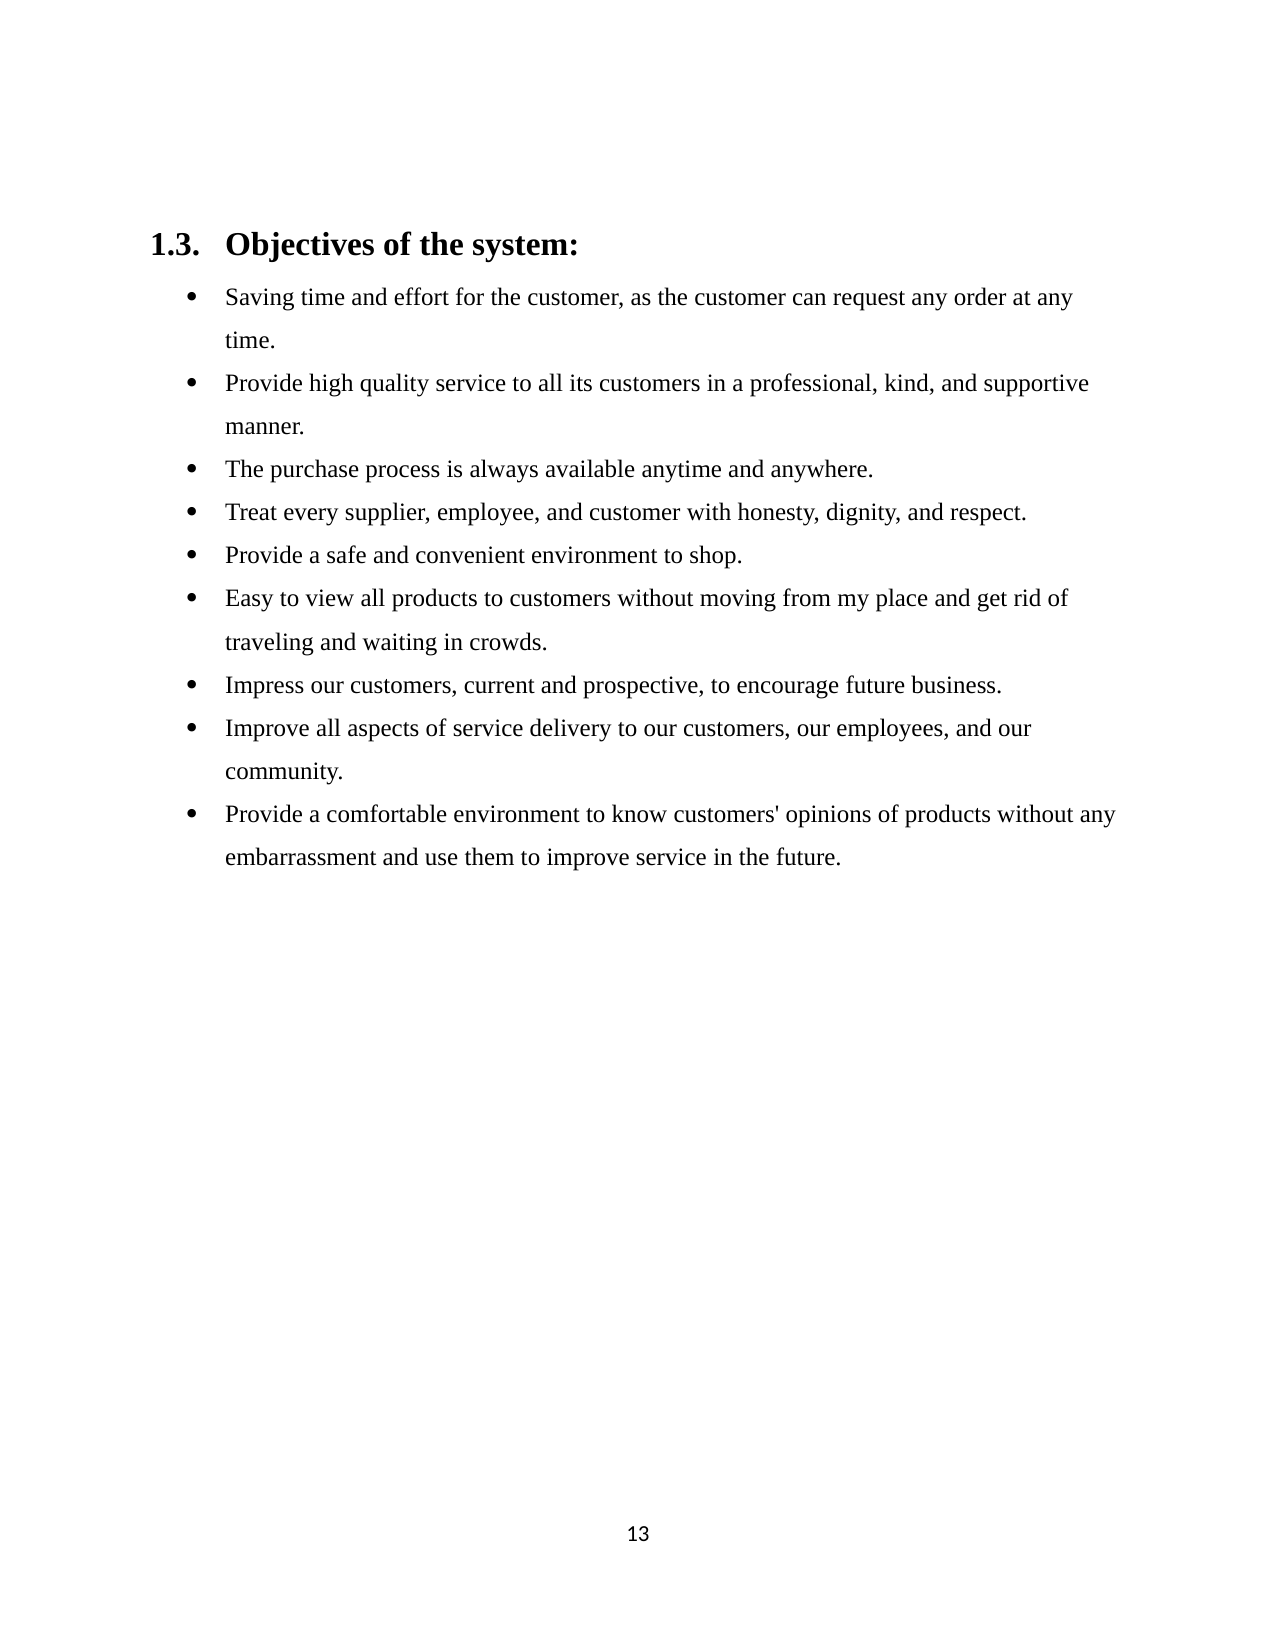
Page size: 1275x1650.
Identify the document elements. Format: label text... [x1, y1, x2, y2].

list Saving time and effort for the customer, as the customer can request any order at any time. [187, 282, 1125, 353]
list Impress our customers, current and prospective, to encourage future business. [187, 670, 1125, 698]
list Provide high quality service to all its customers in a professional, kind, and supportive manner. [187, 368, 1125, 440]
list Objectives of the system: [150, 224, 1125, 262]
list Treat every supplier, employee, and customer with honesty, dignity, and respect. [187, 497, 1125, 526]
list Improve all aspects of service delivery to our customers, our employees, and our community. [187, 713, 1125, 785]
list Provide a safe and convenient environment to shop. [187, 540, 1125, 569]
list Easy to view all products to customers without moving from my place and get rid of traveling and waiting in crowds. [187, 583, 1125, 655]
list The purchase process is always available anytime and anywhere. [187, 454, 1125, 483]
list Provide a comfortable environment to know customers' opinions of products without any embarrassment and use them to improve service in the future. [187, 799, 1125, 871]
